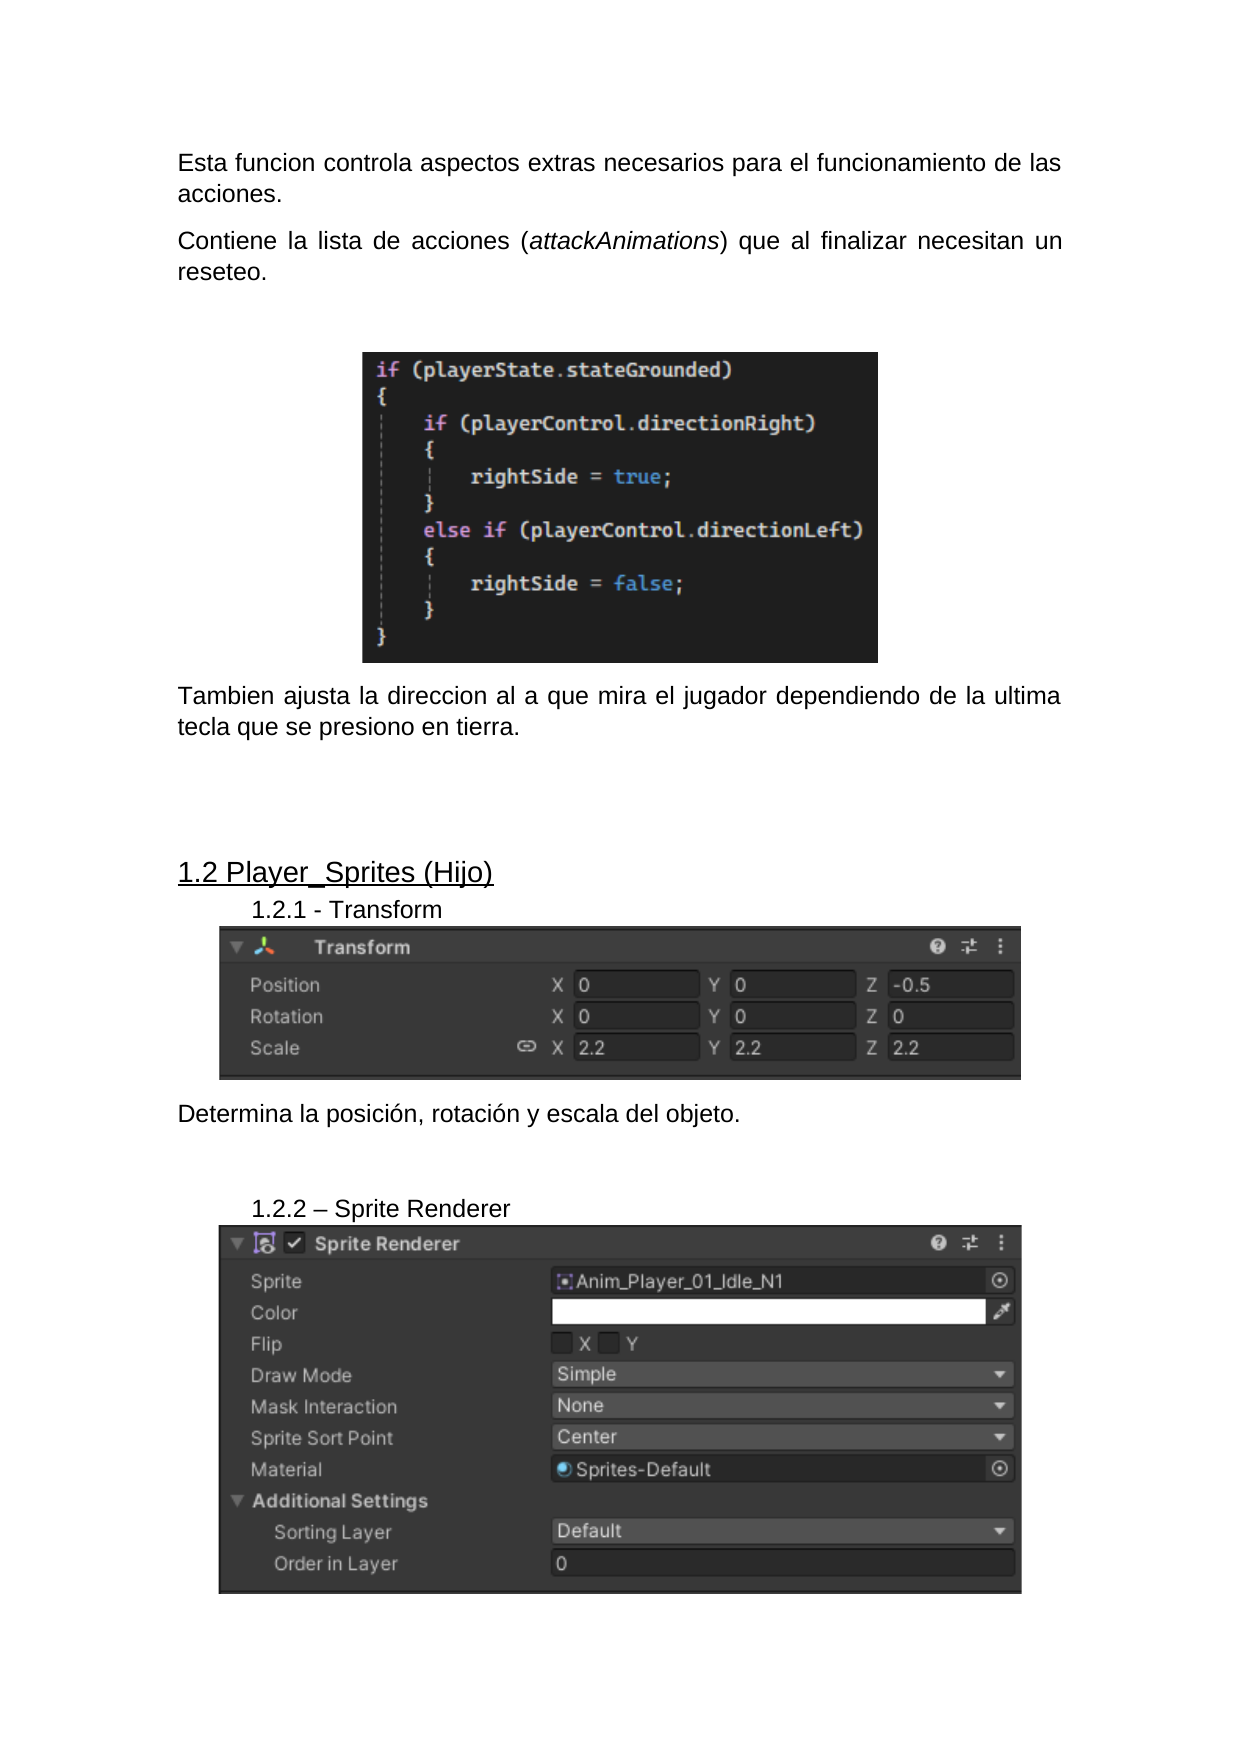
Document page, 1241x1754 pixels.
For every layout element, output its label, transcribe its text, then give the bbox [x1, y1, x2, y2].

text Esta funcion controla aspectos extras necesarios para el funcionamiento de las acciones. [177, 148, 1063, 207]
text Determina la posición, rotación y escala del objeto. [177, 1098, 1063, 1127]
subtitle 1.2 Player_Sprites (Hijo) [177, 855, 1063, 889]
text Contiene la lista de acciones (attackAnimations) que al finalizar necesitan un reseteo. [177, 226, 1063, 286]
picture [219, 926, 1021, 1080]
subtitle 1.2.1 - Transform [177, 896, 1063, 924]
picture [362, 352, 878, 663]
picture [218, 1225, 1022, 1594]
subtitle 1.2.2 – Sprite Renderer [177, 1194, 1063, 1223]
text Tambien ajusta la direccion al a que mira el jugador dependiendo de la ultima tecla que se presiono en tierra. [177, 681, 1063, 741]
